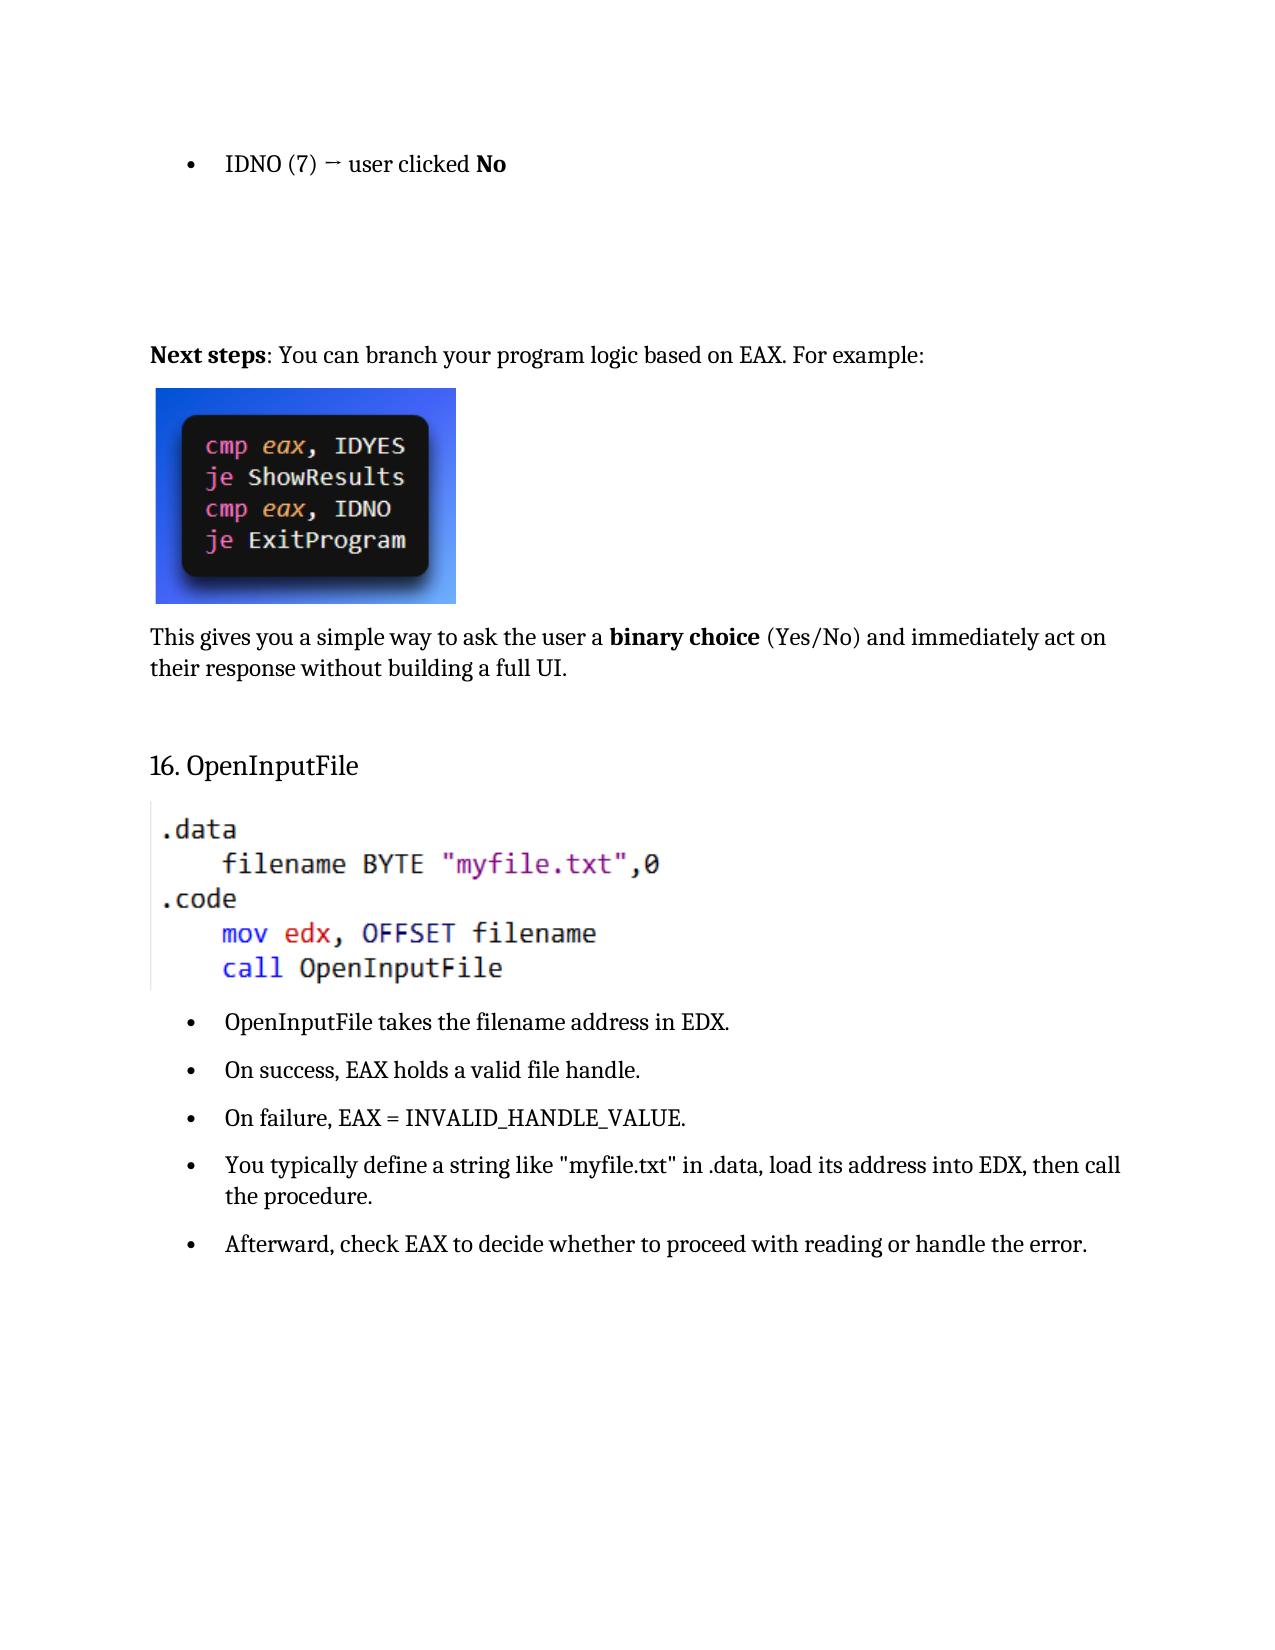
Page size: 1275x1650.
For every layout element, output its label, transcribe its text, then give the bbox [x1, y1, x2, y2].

text This gives you a simple way to ask the user a binary choice (Yes/No) and immediately act on their response without building a full UI. [150, 622, 1125, 682]
picture [150, 801, 673, 990]
list IDNO (7) → user clicked No [187, 150, 1125, 179]
text Next steps: You can branch your program logic based on EAX. For example: [150, 341, 1125, 369]
list Afterward, check EAX to decide whether to proceed with reading or handle the error. [187, 1230, 1125, 1259]
text 16. OpenInputFile [150, 749, 1125, 782]
list On failure, EAX = INVALID_HANDLE_VALUE. [187, 1103, 1125, 1132]
list OpenInputFile takes the filename address in EDX. [187, 1008, 1125, 1037]
picture [155, 388, 456, 604]
list You typically define a string like "myfile.txt" in .data, load its address into EDX, then call the procedure. [187, 1151, 1125, 1211]
list On success, EAX holds a valid file handle. [187, 1056, 1125, 1084]
